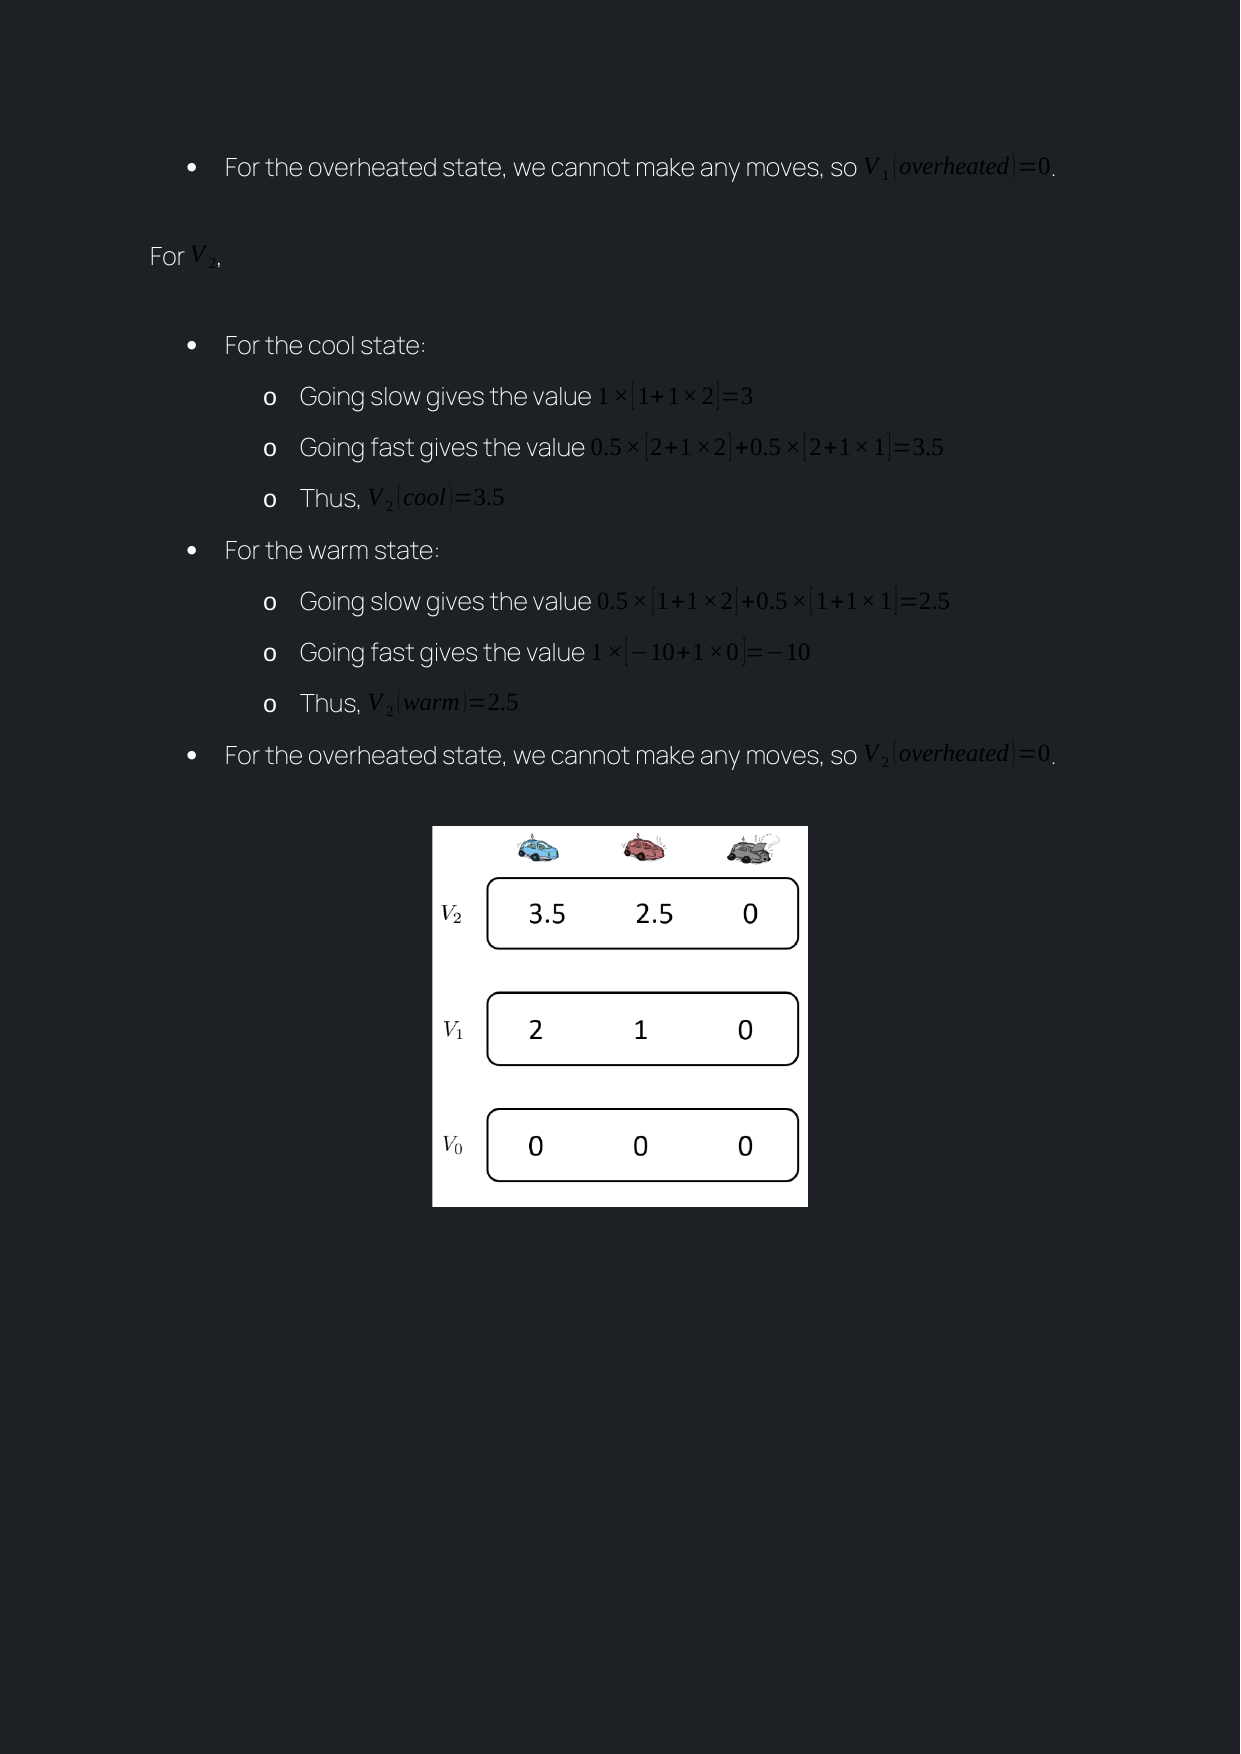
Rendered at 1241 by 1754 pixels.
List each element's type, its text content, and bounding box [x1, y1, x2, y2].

picture [432, 826, 808, 1207]
list For the warm state: [187, 532, 1090, 567]
list Going slow gives the value [262, 379, 1090, 413]
list For the overheated state, we cannot make any moves, so . [187, 737, 1090, 772]
list Thus, [262, 481, 1090, 515]
list For the overheated state, we cannot make any moves, so . [187, 150, 1090, 184]
list Going fast gives the value [262, 635, 1090, 669]
list For the cool state: [187, 327, 1090, 362]
list Going fast gives the value [262, 430, 1090, 464]
list Going slow gives the value [262, 584, 1090, 618]
list Thus, [262, 686, 1090, 720]
text For , [150, 239, 1090, 273]
